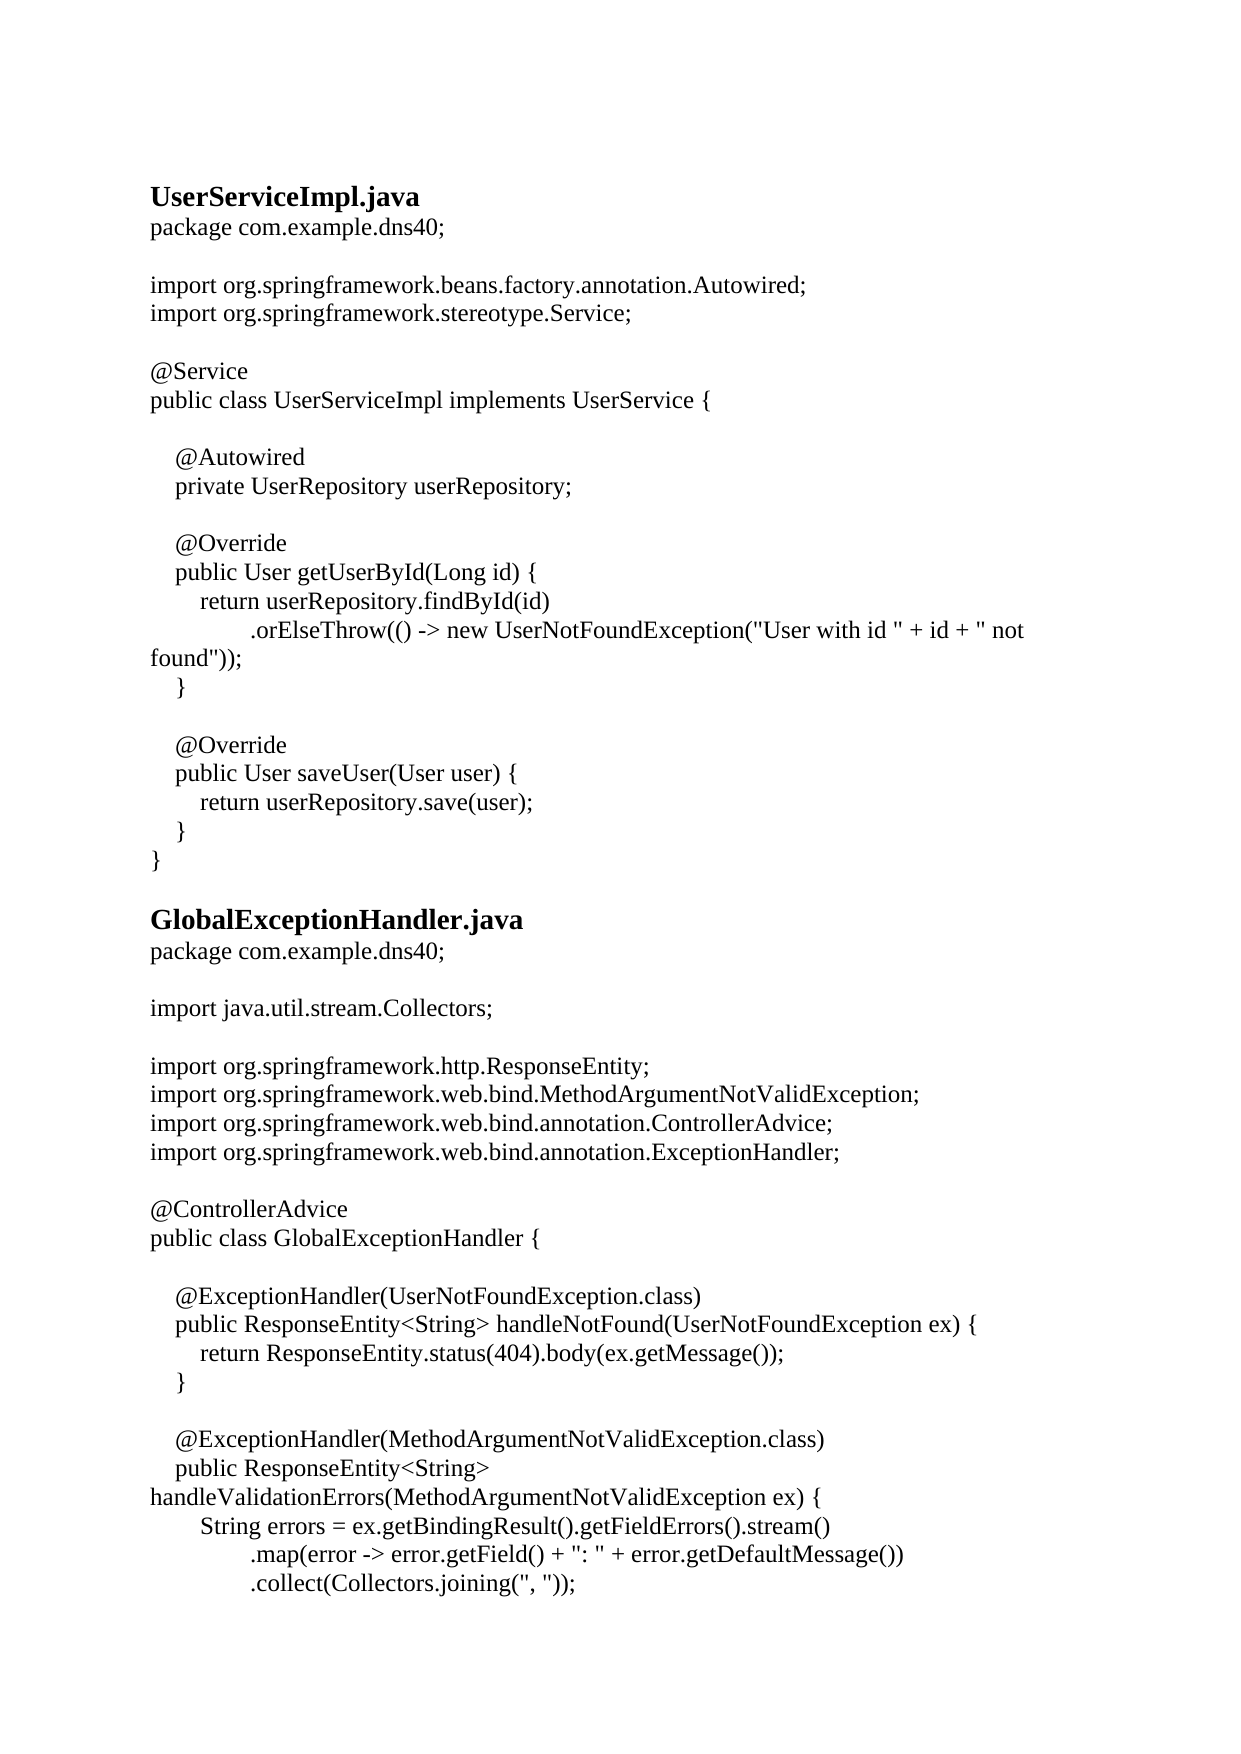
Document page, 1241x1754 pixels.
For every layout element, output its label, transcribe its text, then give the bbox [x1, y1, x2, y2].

text public User getUserById(Long id) { [150, 557, 1090, 586]
text GlobalExceptionHandler.java [150, 902, 1090, 936]
text private UserRepository userRepository; [150, 471, 1090, 500]
text package com.example.dns40; [150, 212, 1090, 241]
text import java.util.stream.Collectors; [150, 993, 1090, 1022]
text import org.springframework.stereotype.Service; [150, 298, 1090, 327]
text public ResponseEntity<String> handleValidationErrors(MethodArgumentNotValidException ex) { [150, 1453, 1090, 1511]
text return ResponseEntity.status(404).body(ex.getMessage()); [150, 1338, 1090, 1367]
text public class GlobalExceptionHandler { [150, 1223, 1090, 1252]
text @Autowired [150, 442, 1090, 471]
text @Override [150, 730, 1090, 758]
text import org.springframework.http.ResponseEntity; [150, 1051, 1090, 1079]
text return userRepository.save(user); [150, 787, 1090, 816]
text import org.springframework.beans.factory.annotation.Autowired; [150, 270, 1090, 298]
text @Service [150, 356, 1090, 385]
text UserServiceImpl.java [150, 179, 1090, 212]
text .orElseThrow(() -> new UserNotFoundException("User with id " + id + " not found")); [150, 615, 1090, 672]
text } [150, 816, 1090, 845]
text .map(error -> error.getField() + ": " + error.getDefaultMessage()) [150, 1539, 1090, 1568]
text @ControllerAdvice [150, 1194, 1090, 1223]
text String errors = ex.getBindingResult().getFieldErrors().stream() [150, 1511, 1090, 1539]
text } [150, 845, 1090, 873]
text } [150, 1367, 1090, 1396]
text .collect(Collectors.joining(", ")); [150, 1568, 1090, 1597]
text import org.springframework.web.bind.MethodArgumentNotValidException; [150, 1079, 1090, 1108]
text package com.example.dns40; [150, 936, 1090, 964]
text import org.springframework.web.bind.annotation.ExceptionHandler; [150, 1137, 1090, 1166]
text @Override [150, 528, 1090, 557]
text import org.springframework.web.bind.annotation.ControllerAdvice; [150, 1108, 1090, 1137]
text return userRepository.findById(id) [150, 586, 1090, 615]
text public ResponseEntity<String> handleNotFound(UserNotFoundException ex) { [150, 1309, 1090, 1338]
text public class UserServiceImpl implements UserService { [150, 385, 1090, 413]
text @ExceptionHandler(UserNotFoundException.class) [150, 1281, 1090, 1309]
text @ExceptionHandler(MethodArgumentNotValidException.class) [150, 1424, 1090, 1453]
text } [150, 672, 1090, 701]
text public User saveUser(User user) { [150, 758, 1090, 787]
